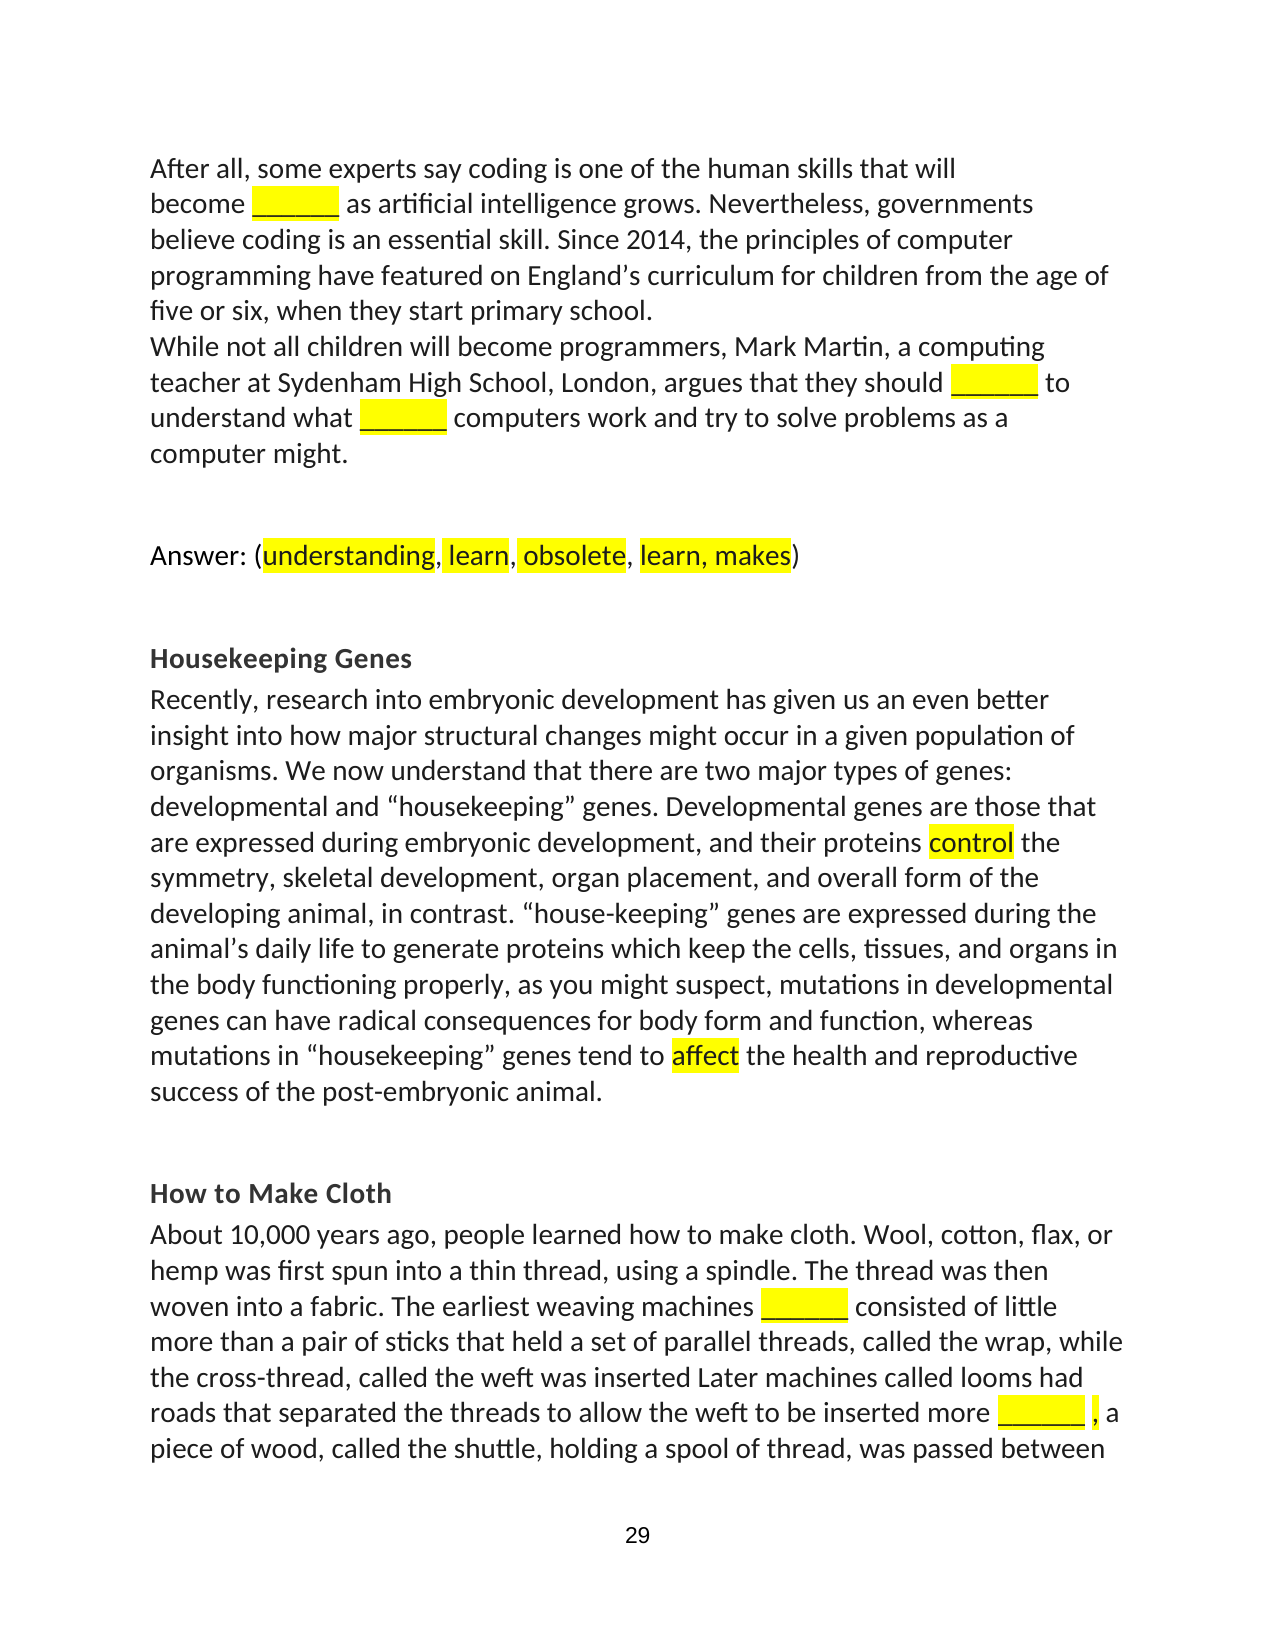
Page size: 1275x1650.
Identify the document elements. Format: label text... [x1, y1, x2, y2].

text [150, 1216, 1125, 1466]
text Recently, research into embryonic development has given us an even better insight into how major structural changes might occur in a given population of organisms. We now understand that there are two major types of genes: developmental and “housekeeping” genes. Developmental genes are those that are expressed during embryonic development, and their proteins control the symmetry, skeletal development, organ placement, and overall form of the developing animal, in contrast. “house-keeping” genes are expressed during the animal’s daily life to generate proteins which keep the cells, tissues, and organs in the body functioning properly, as you might suspect, mutations in developmental genes can have radical consequences for body form and function, whereas mutations in “housekeeping” genes tend to affect the health and reproductive success of the post-embryonic animal. [150, 681, 1125, 1109]
text While not all children will become programmers, Mark Martin, a computing teacher at Sydenham High School, London, argues that they should ______ to understand what ______ computers work and try to solve problems as a computer might. [150, 328, 1125, 471]
text Answer: (understanding, learn, obsolete, learn, makes) [150, 537, 1125, 573]
subtitle How to Make Cloth [150, 1176, 1125, 1211]
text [150, 150, 1125, 328]
subtitle Housekeeping Genes [150, 640, 1125, 676]
